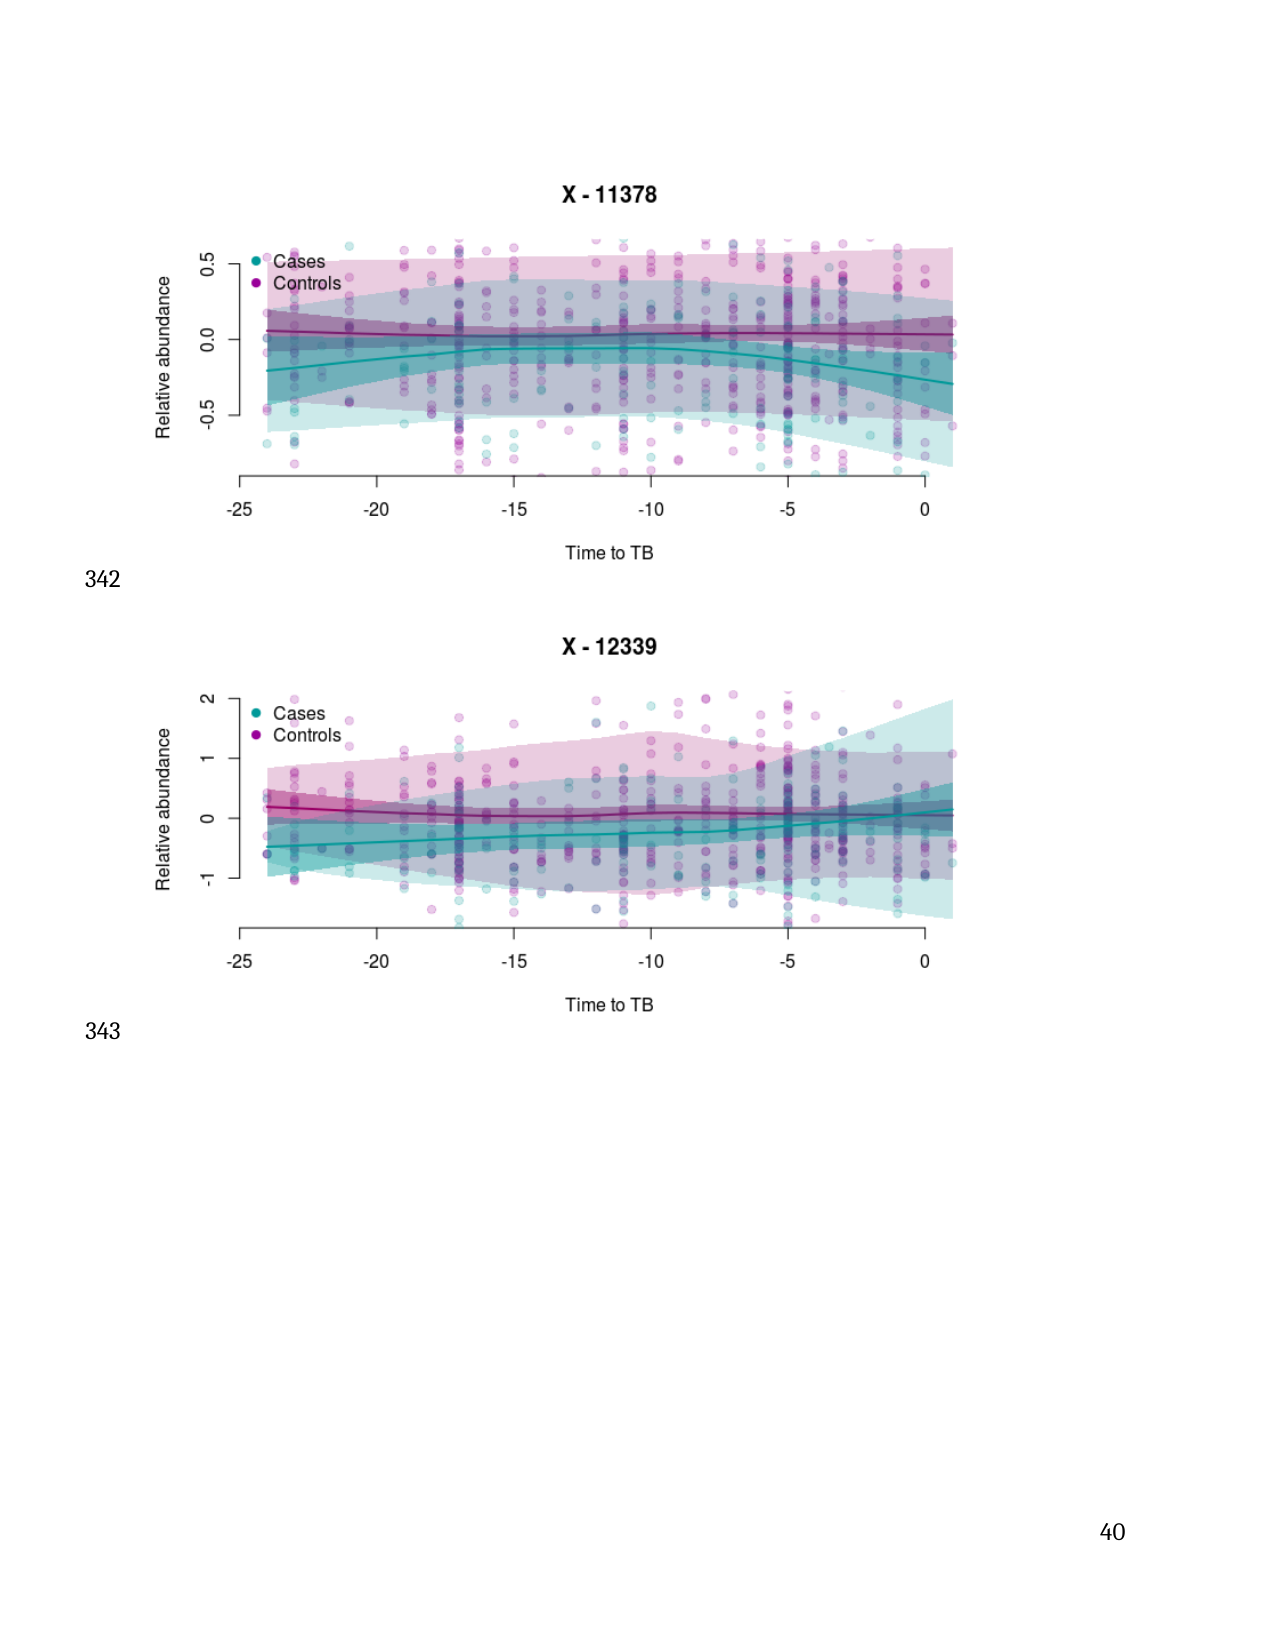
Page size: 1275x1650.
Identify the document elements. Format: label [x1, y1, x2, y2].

picture [150, 150, 1025, 588]
picture [150, 601, 1025, 1040]
